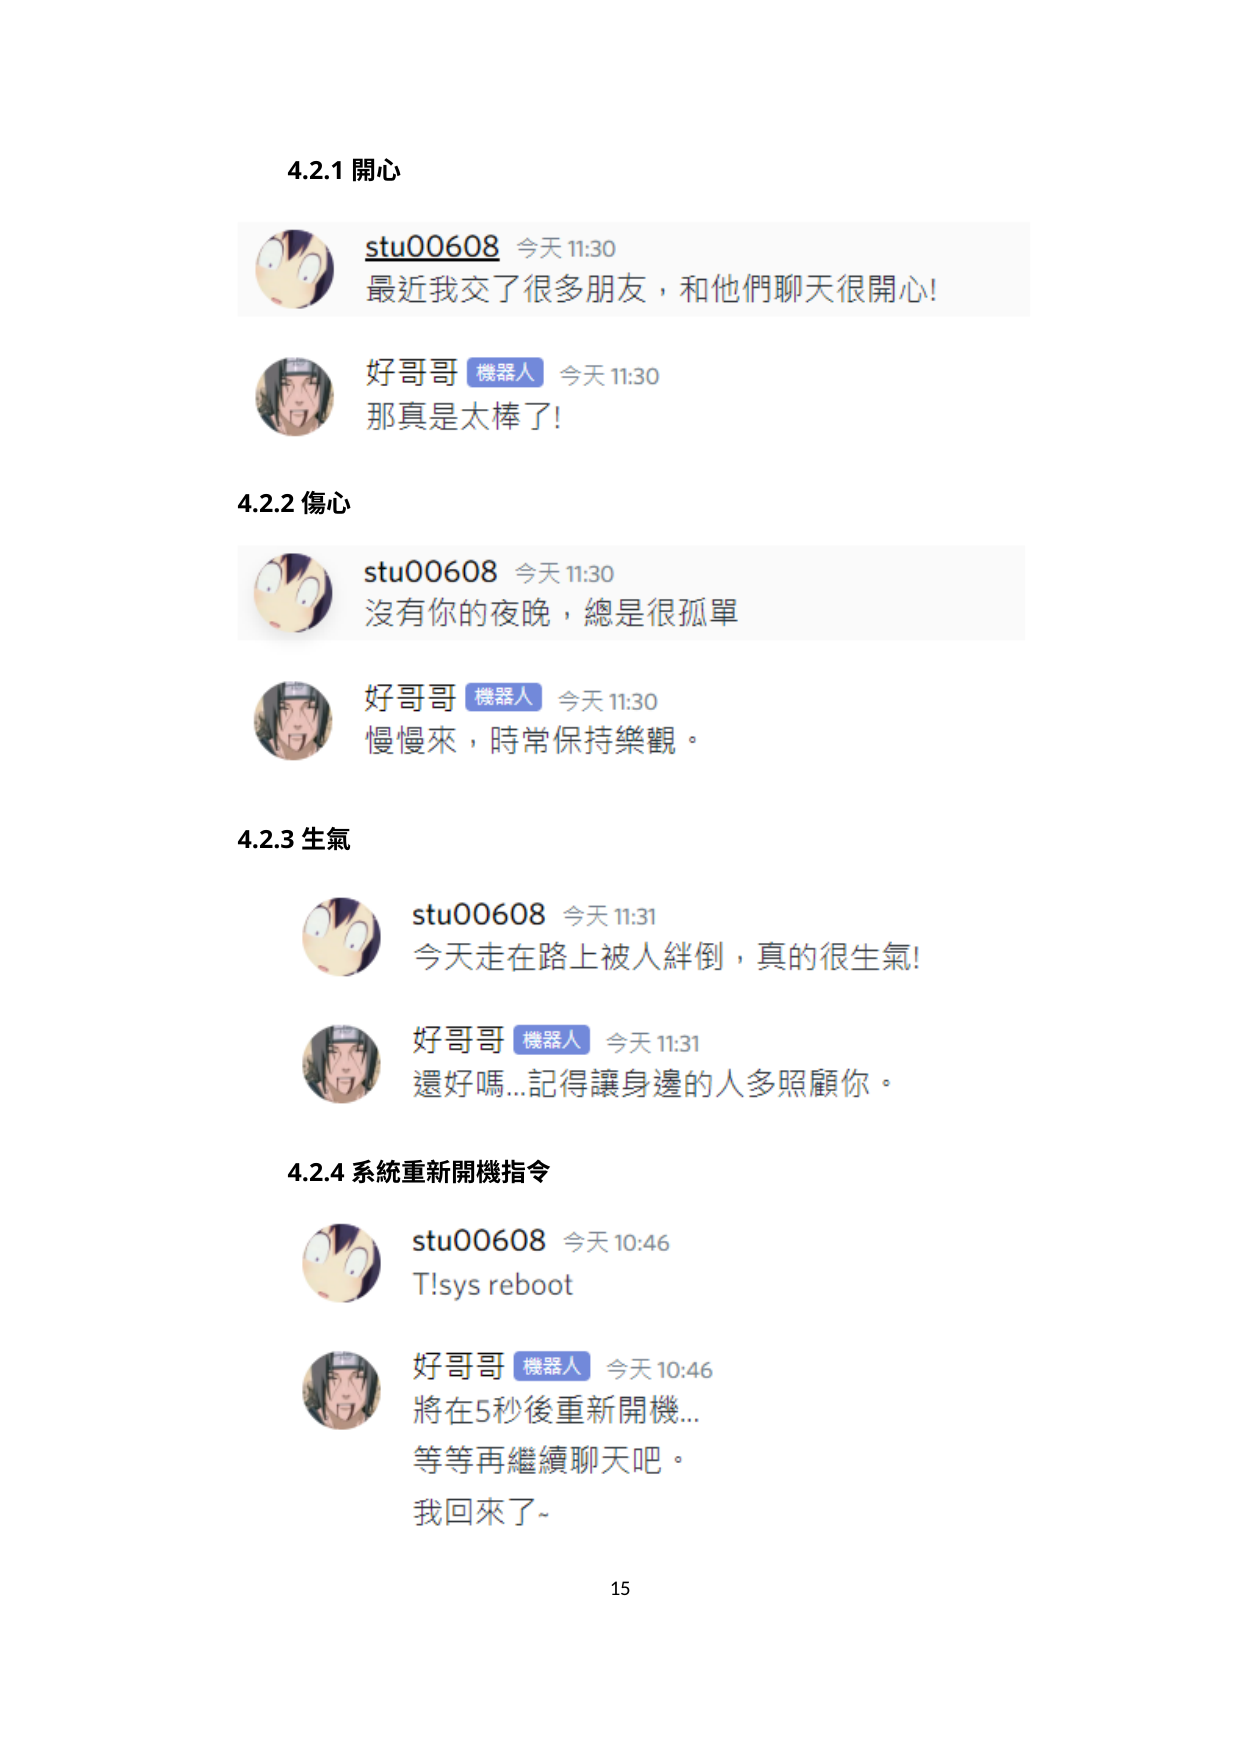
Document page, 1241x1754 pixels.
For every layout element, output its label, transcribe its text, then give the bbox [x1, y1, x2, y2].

text 4.2.4 系統重新開機指令 [237, 1152, 1053, 1189]
text 4.2.3 生氣 [187, 818, 1053, 856]
text 4.2.1 開心 [237, 150, 1053, 187]
picture [287, 1207, 924, 1543]
picture [237, 538, 1025, 781]
text 4.2.2 傷心 [187, 483, 1053, 521]
picture [287, 874, 1139, 1124]
picture [237, 205, 1030, 460]
